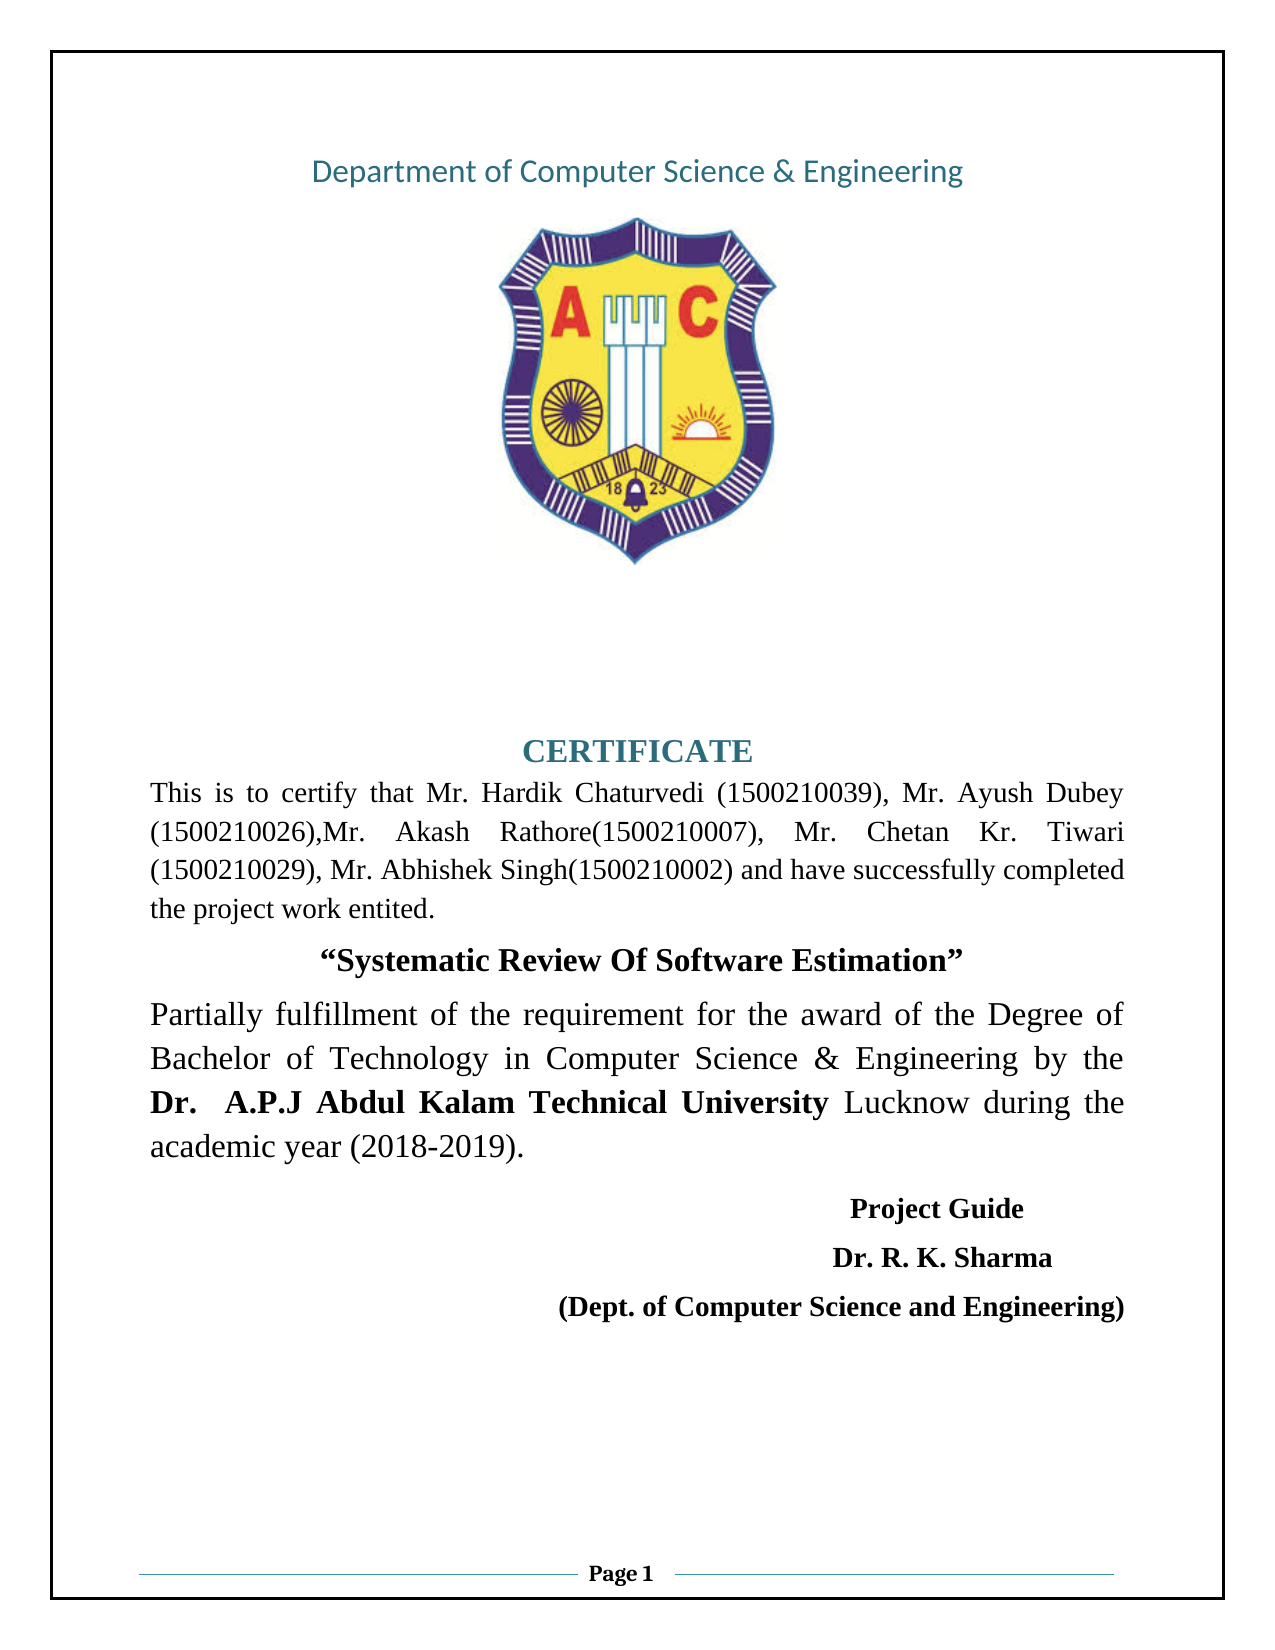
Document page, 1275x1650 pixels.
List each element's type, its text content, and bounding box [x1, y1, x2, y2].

text “Systematic Review Of Software Estimation” [150, 940, 1125, 978]
text Project Guide [150, 1191, 1125, 1225]
text Partially fulfillment of the requirement for the award of the Degree of Bachelor of Technology in Computer Science & Engineering by the Dr. A.P.J Abdul Kalam Technical University Lucknow during the academic year (2018-2019). [150, 994, 1125, 1165]
text This is to certify that Mr. Hardik Chaturvedi (1500210039), Mr. Ayush Dubey (1500210026),Mr. Akash Rathore(1500210007), Mr. Chetan Kr. Tiwari (1500210029), Mr. Abhishek Singh(1500210002) and have successfully completed the project work entited. [150, 775, 1125, 924]
picture [498, 217, 777, 565]
text Dr. R. K. Sharma [825, 1240, 1125, 1274]
text (Dept. of Computer Science and Engineering) [150, 1289, 1125, 1323]
text Department of Computer Science & Engineering [150, 150, 1125, 191]
subtitle CERTIFICATE [150, 731, 1125, 769]
